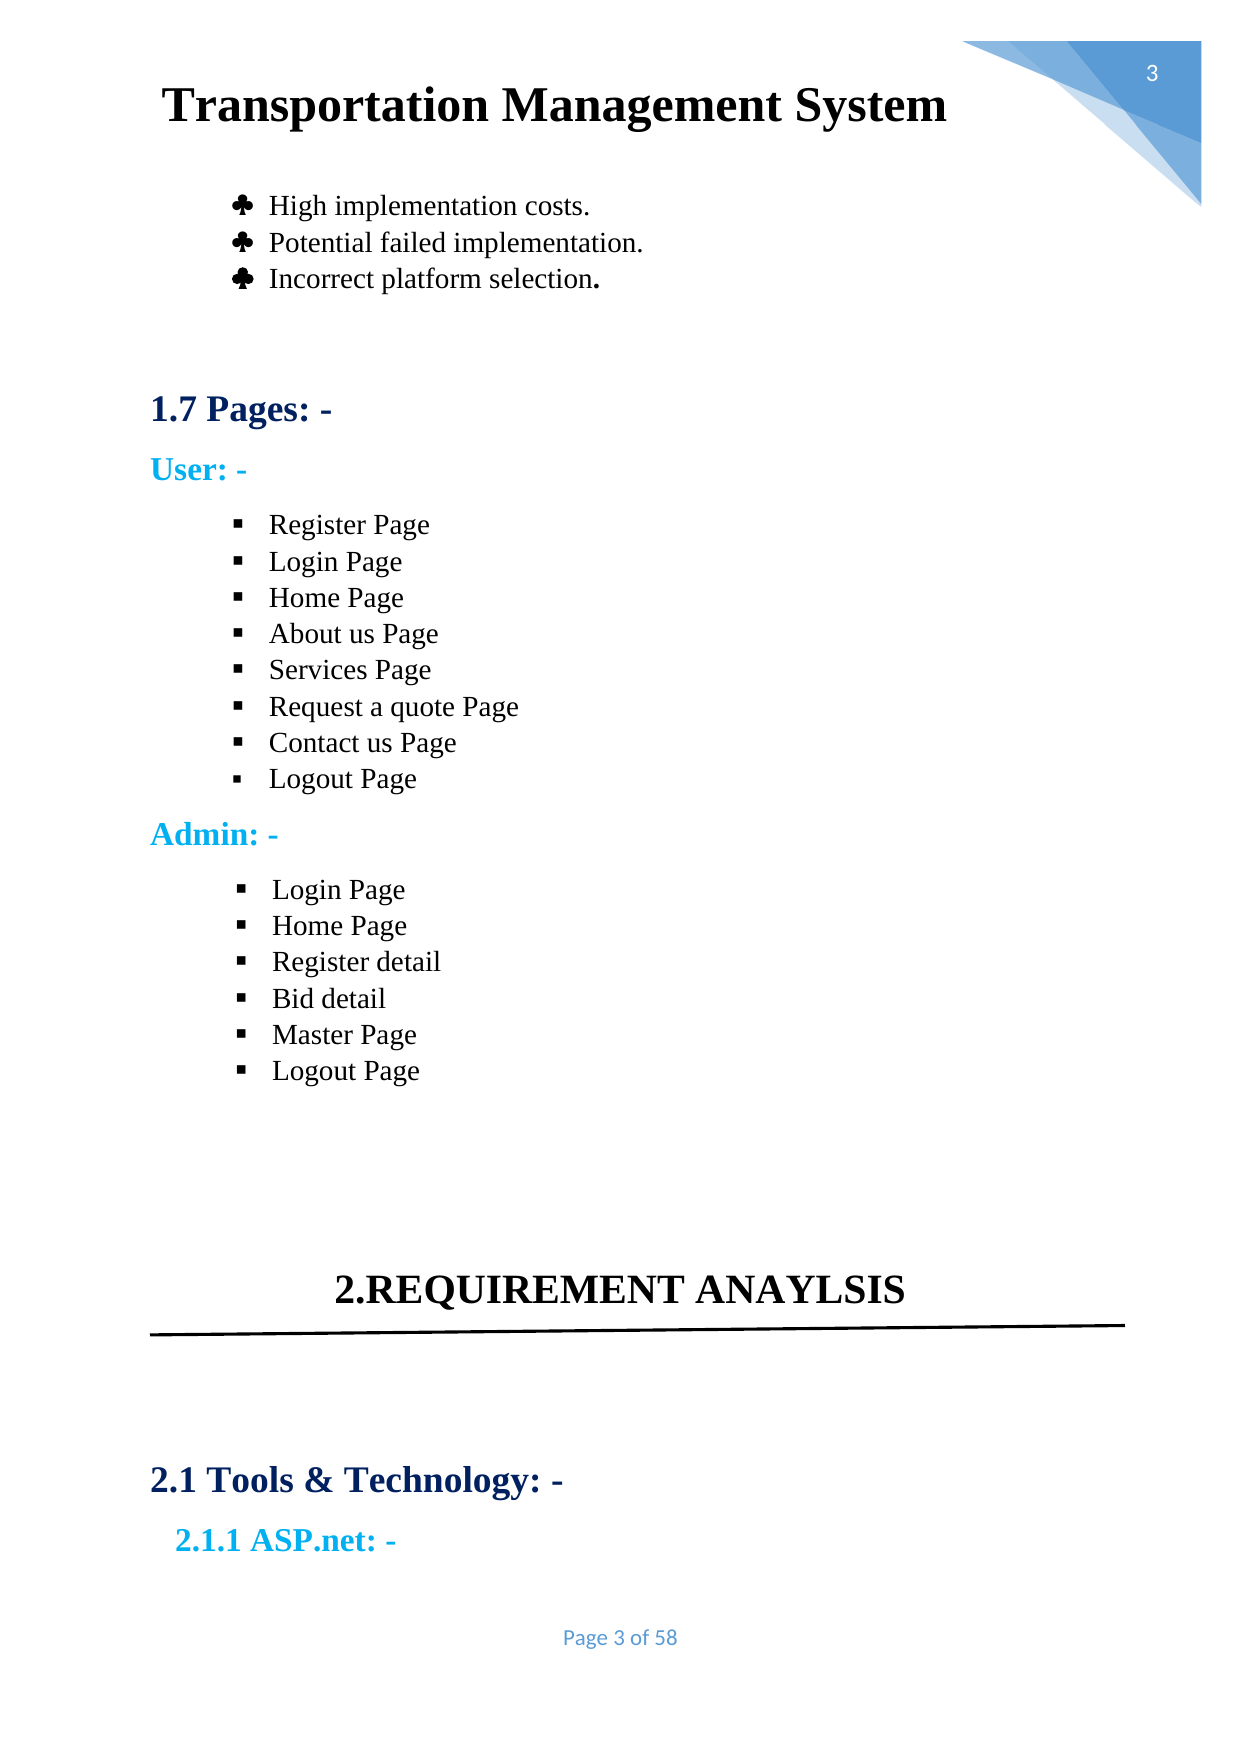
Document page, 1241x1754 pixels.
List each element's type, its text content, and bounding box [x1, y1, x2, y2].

list Request a quote Page [231, 689, 1090, 722]
list High implementation costs. [231, 188, 1090, 222]
list Incorrect platform selection. [231, 261, 1090, 294]
list Login Page [234, 872, 1090, 906]
list Register detail [234, 944, 1090, 978]
text 1.7 Pages: - [150, 386, 1090, 429]
list Bid detail [234, 981, 1090, 1014]
text 2.1.1 ASP.net: - [150, 1520, 1090, 1559]
list Contact us Page [231, 725, 1090, 758]
list Home Page [234, 908, 1090, 942]
text 2.REQUIREMENT ANAYLSIS [150, 1264, 1090, 1312]
list Logout Page [231, 761, 1090, 795]
list Logout Page [234, 1053, 1090, 1087]
text User: - [150, 449, 1090, 488]
list Master Page [234, 1017, 1090, 1051]
list About us Page [231, 616, 1090, 650]
text Admin: - [150, 814, 1090, 852]
picture [962, 41, 1202, 207]
list Register Page [231, 507, 1090, 541]
list Services Page [231, 652, 1090, 686]
list Home Page [231, 580, 1090, 613]
list Login Page [231, 544, 1090, 577]
text 2.1 Tools & Technology: - [150, 1457, 1090, 1500]
list Potential failed implementation. [231, 225, 1090, 258]
